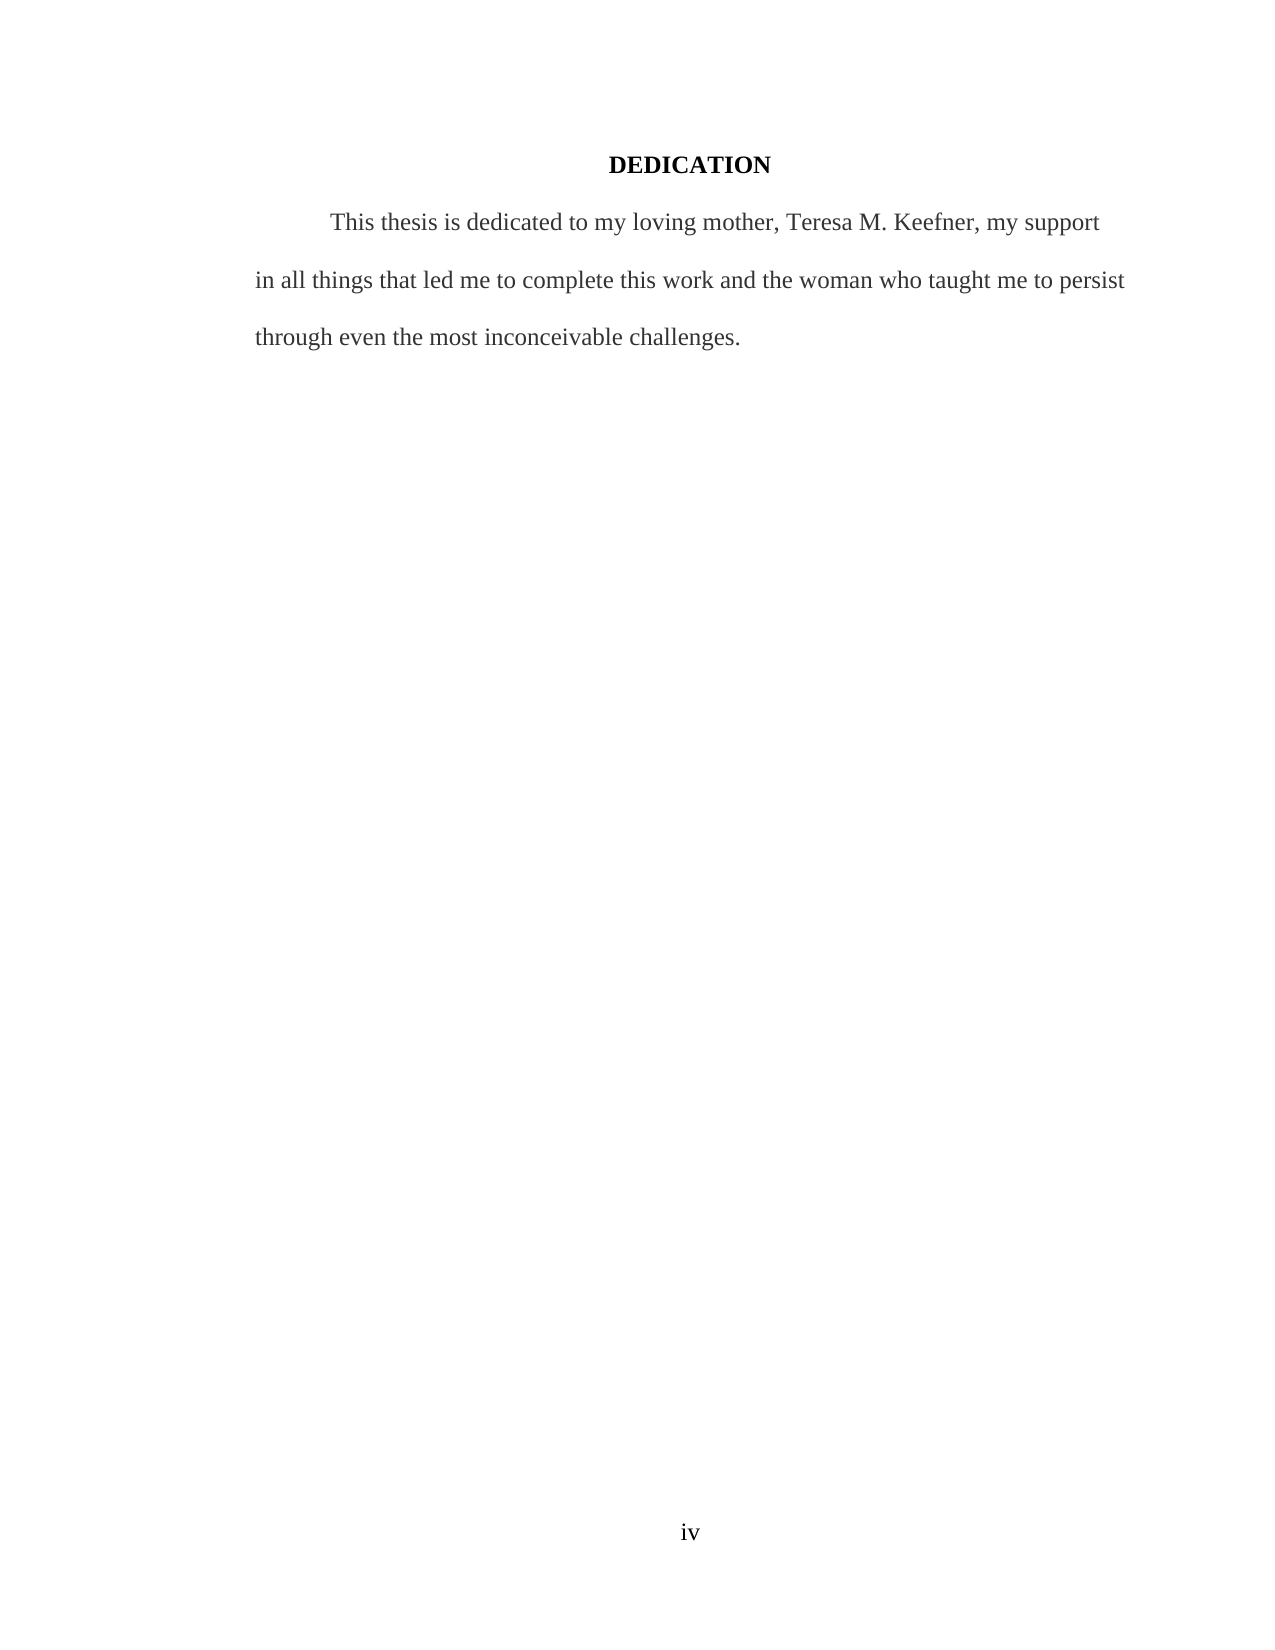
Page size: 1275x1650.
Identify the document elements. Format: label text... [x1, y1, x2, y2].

text This thesis is dedicated to my loving mother, Teresa M. Keefner, my support in all things that led me to complete this work and the woman who taught me to persist through even the most inconceivable challenges. [255, 207, 1125, 351]
subtitle DEDICATION [255, 150, 1125, 179]
